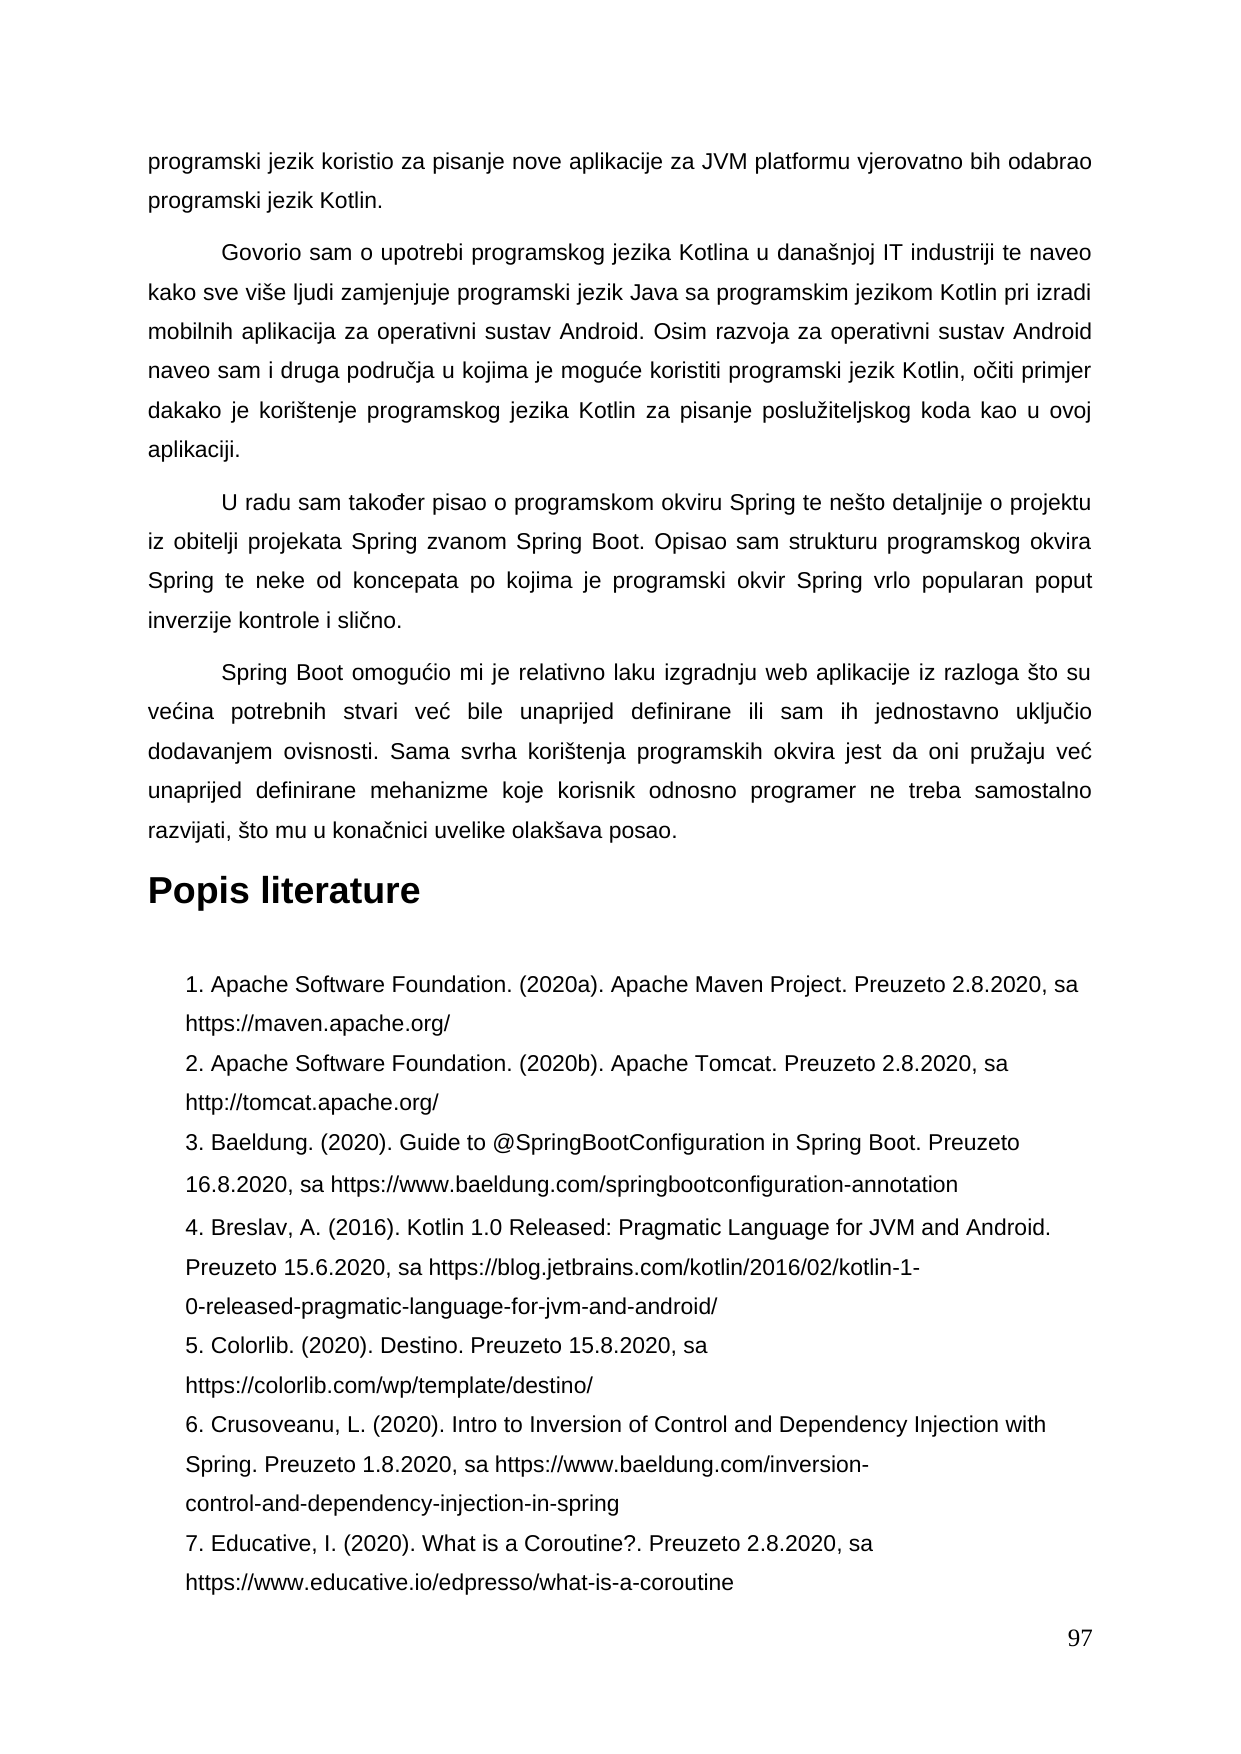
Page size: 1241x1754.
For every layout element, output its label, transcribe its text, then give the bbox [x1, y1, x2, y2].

list http://tomcat.apache.org/ [185, 1089, 1093, 1116]
list Preuzeto 15.6.2020, sa https://blog.jetbrains.com/kotlin/2016/02/kotlin-1- [185, 1253, 1093, 1280]
list Spring. Preuzeto 1.8.2020, sa https://www.baeldung.com/inversion- [185, 1451, 1093, 1477]
list https://www.educative.io/edpresso/what-is-a-coroutine [185, 1569, 1093, 1596]
list 5. Colorlib. (2020). Destino. Preuzeto 15.8.2020, sa [185, 1332, 1093, 1359]
list https://colorlib.com/wp/template/destino/ [185, 1372, 1093, 1398]
list 0-released-pragmatic-language-for-jvm-and-android/ [185, 1293, 1093, 1319]
list 7. Educative, I. (2020). What is a Coroutine?. Preuzeto 2.8.2020, sa [185, 1530, 1093, 1556]
list 3. Baeldung. (2020). Guide to @SpringBootConfiguration in Spring Boot. Preuzeto [185, 1129, 1093, 1155]
list https://maven.apache.org/ [185, 1010, 1093, 1037]
list 16.8.2020, sa ﻿https://www.baeldung.com/springbootconfiguration-annotation [185, 1168, 1093, 1199]
list 1. Apache Software Foundation. (2020a). Apache Maven Project. Preuzeto 2.8.2020, sa [185, 971, 1093, 997]
list 6. Crusoveanu, L. (2020). Intro to Inversion of Control and Dependency Injection with [185, 1411, 1093, 1438]
list Popis literature [148, 869, 1093, 912]
text Govorio sam o upotrebi programskog jezika Kotlina u današnjoj IT industriji te naveo kako sve više ljudi zamjenjuje programski jezik Java sa programskim jezikom Kotlin pri izradi mobilnih aplikacija za operativni sustav Android. Osim razvoja za operativni sustav Android naveo sam i druga područja u kojima je moguće koristiti programski jezik Kotlin, očiti primjer dakako je korištenje programskog jezika Kotlin za pisanje poslužiteljskog koda kao u ovoj aplikaciji. [148, 239, 1093, 463]
list 2. Apache Software Foundation. (2020b). Apache Tomcat. Preuzeto 2.8.2020, sa [185, 1050, 1093, 1076]
text U radu sam također pisao o programskom okviru Spring te nešto detaljnije o projektu iz obitelji projekata Spring zvanom Spring Boot. Opisao sam strukturu programskog okvira Spring te neke od koncepata po kojima je programski okvir Spring vrlo popularan poput inverzije kontrole i slično. [148, 488, 1093, 633]
text Spring Boot omogućio mi je relativno laku izgradnju web aplikacije iz razloga što su većina potrebnih stvari već bile unaprijed definirane ili sam ih jednostavno uključio dodavanjem ovisnosti. Sama svrha korištenja programskih okvira jest da oni pružaju već unaprijed definirane mehanizme koje korisnik odnosno programer ne treba samostalno razvijati, što mu u konačnici uvelike olakšava posao. [148, 659, 1093, 843]
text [148, 148, 1093, 213]
list 4. Breslav, A. (2016). Kotlin 1.0 Released: Pragmatic Language for JVM and Android. [185, 1214, 1093, 1240]
list control-and-dependency-injection-in-spring [185, 1490, 1093, 1517]
